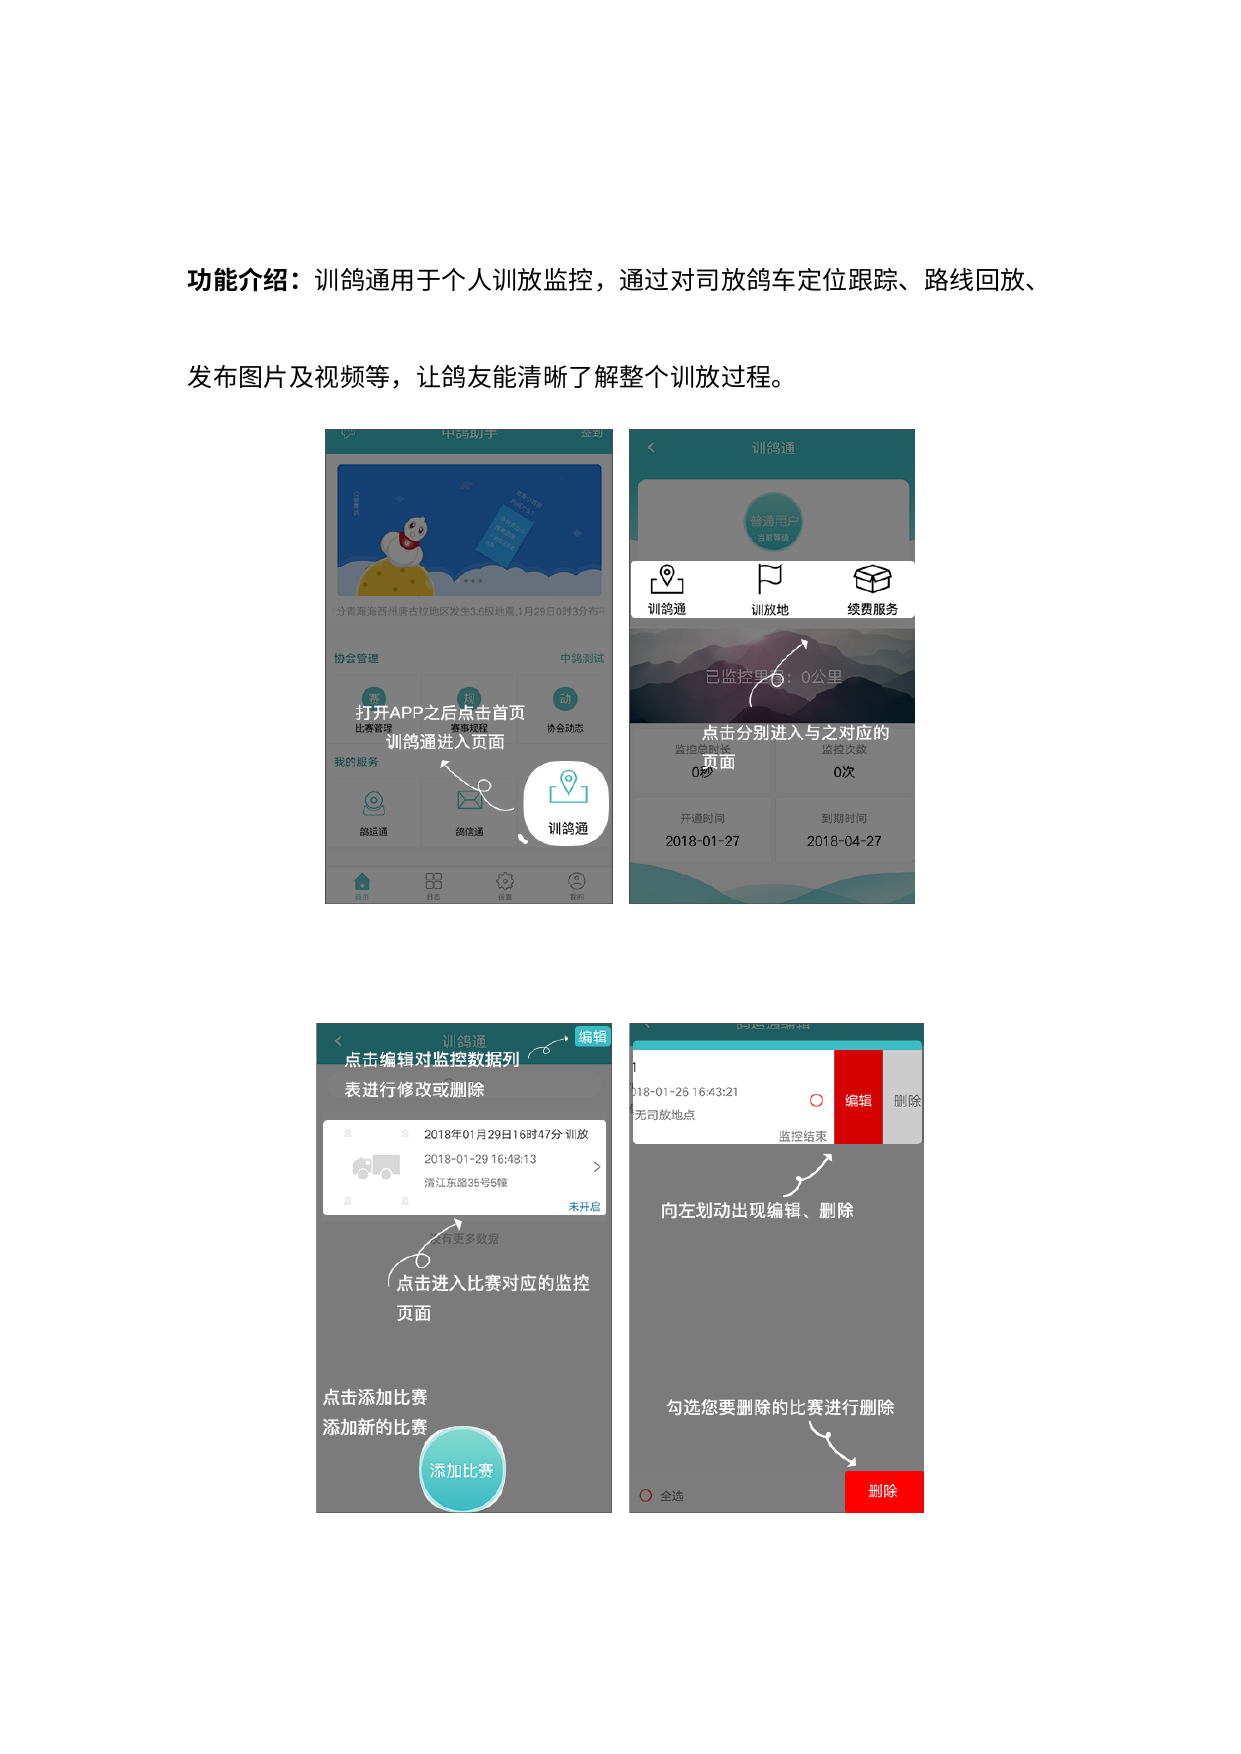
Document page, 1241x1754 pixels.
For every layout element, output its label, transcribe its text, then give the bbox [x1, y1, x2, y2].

text 功能介绍：训鸽通用于个人训放监控，通过对司放鸽车定位跟踪、路线回放、发布图片及视频等，让鸽友能清晰了解整个训放过程。 [187, 247, 1053, 410]
picture [325, 429, 915, 904]
picture [316, 1023, 924, 1513]
